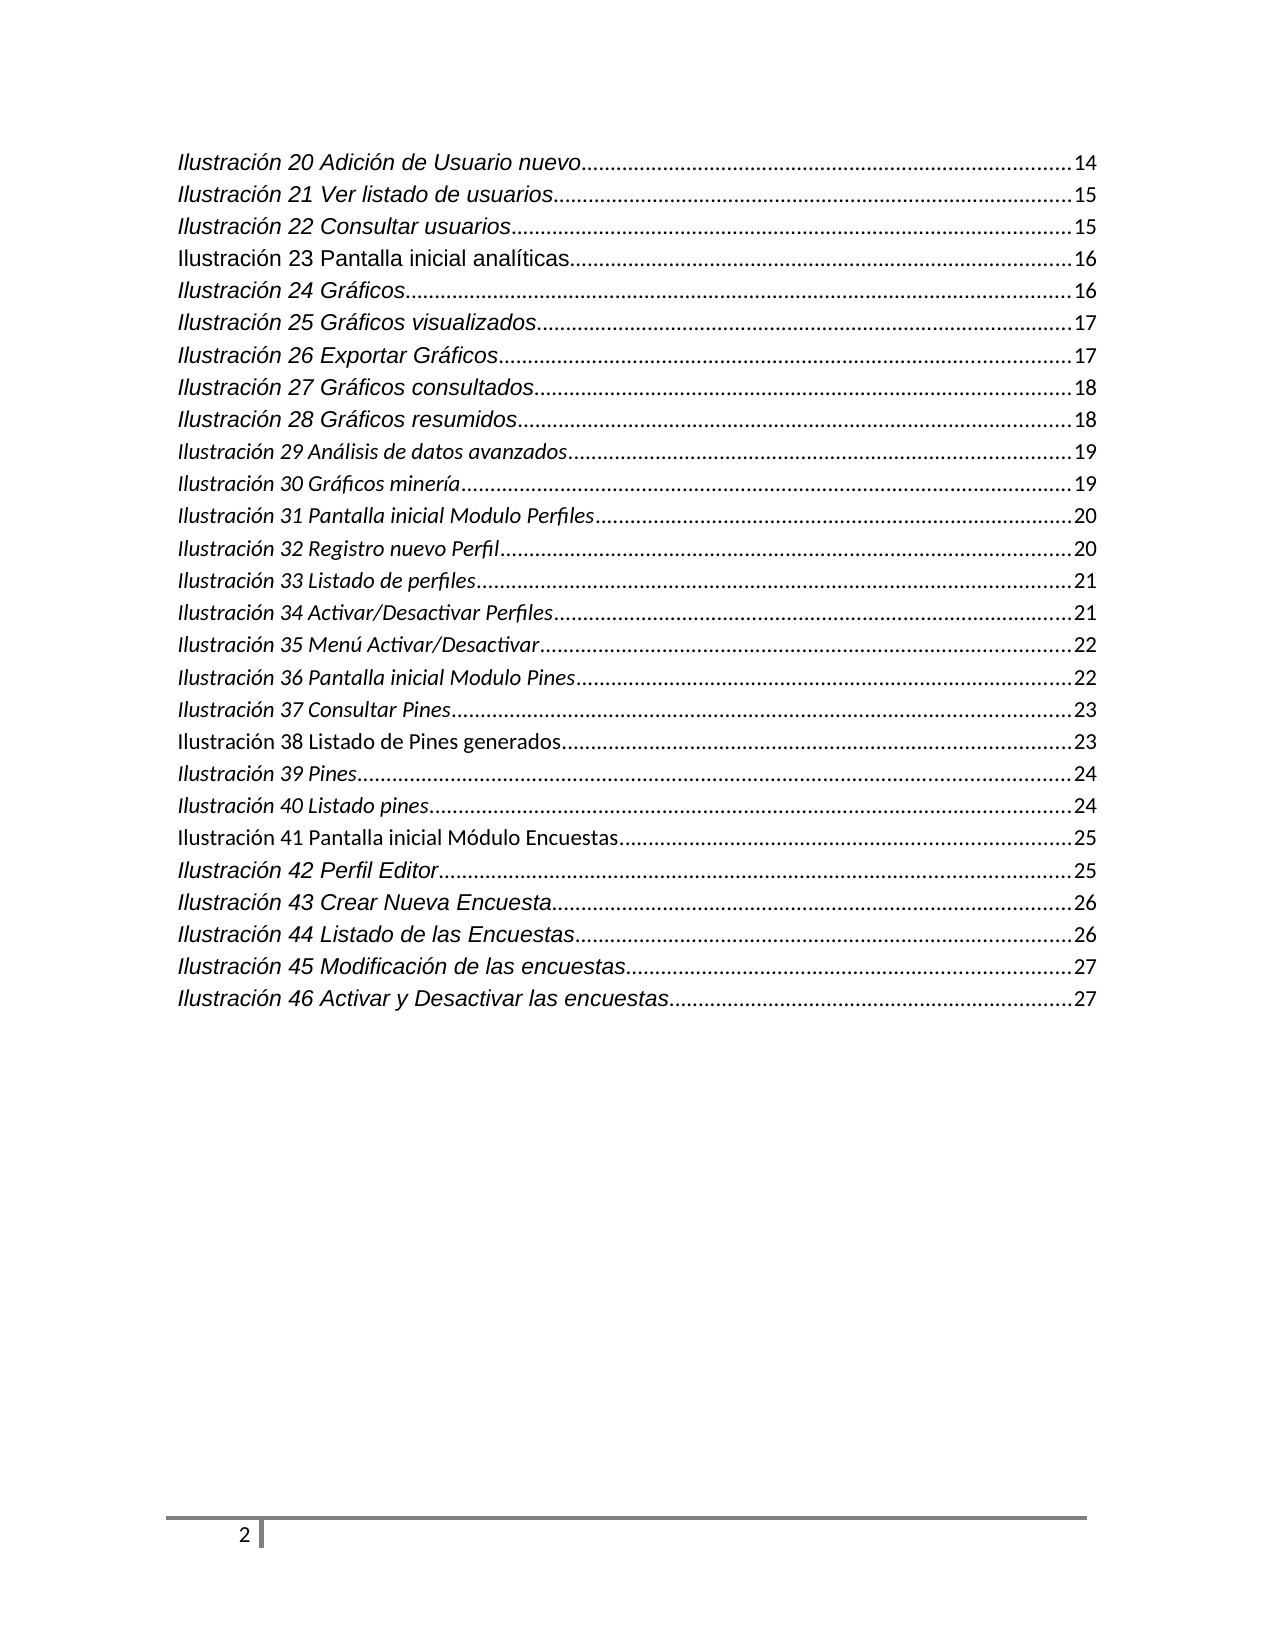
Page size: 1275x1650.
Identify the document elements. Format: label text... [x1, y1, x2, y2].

text Ilustración 27 Gráficos consultados 18 [177, 373, 1098, 401]
text Ilustración 29 Análisis de datos avanzados 19 [177, 437, 1098, 465]
text Ilustración 25 Gráficos visualizados 17 [177, 308, 1098, 337]
text Ilustración 35 Menú Activar/Desactivar 22 [177, 630, 1098, 658]
text Ilustración 32 Registro nuevo Perfil 20 [177, 534, 1098, 562]
text Ilustración 28 Gráficos resumidos 18 [177, 405, 1098, 433]
text Ilustración 36 Pantalla inicial Modulo Pines 22 [177, 663, 1098, 691]
text Ilustración 42 Perfil Editor 25 [177, 856, 1098, 884]
text Ilustración 43 Crear Nueva Encuesta 26 [177, 888, 1098, 916]
text Ilustración 38 Listado de Pines generados 23 [177, 727, 1098, 755]
text Ilustración 24 Gráficos 16 [177, 276, 1098, 304]
text Ilustración 41 Pantalla inicial Módulo Encuestas 25 [177, 823, 1098, 852]
text Ilustración 21 Ver listado de usuarios 15 [177, 180, 1098, 208]
text Ilustración 44 Listado de las Encuestas 26 [177, 920, 1098, 948]
text Ilustración 23 Pantalla inicial analíticas 16 [177, 244, 1098, 272]
text Ilustración 37 Consultar Pines 23 [177, 695, 1098, 723]
text Ilustración 33 Listado de perfiles 21 [177, 566, 1098, 594]
text Ilustración 46 Activar y Desactivar las encuestas 27 [177, 984, 1098, 1012]
text Ilustración 22 Consultar usuarios 15 [177, 212, 1098, 240]
text Ilustración 26 Exportar Gráficos 17 [177, 341, 1098, 369]
text Ilustración 40 Listado pines 24 [177, 791, 1098, 819]
text Ilustración 39 Pines 24 [177, 759, 1098, 787]
text Ilustración 45 Modificación de las encuestas 27 [177, 952, 1098, 980]
text Ilustración 20 Adición de Usuario nuevo 14 [177, 148, 1098, 176]
text Ilustración 34 Activar/Desactivar Perfiles 21 [177, 598, 1098, 626]
text Ilustración 31 Pantalla inicial Modulo Perfiles 20 [177, 502, 1098, 530]
text Ilustración 30 Gráficos minería 19 [177, 469, 1098, 497]
